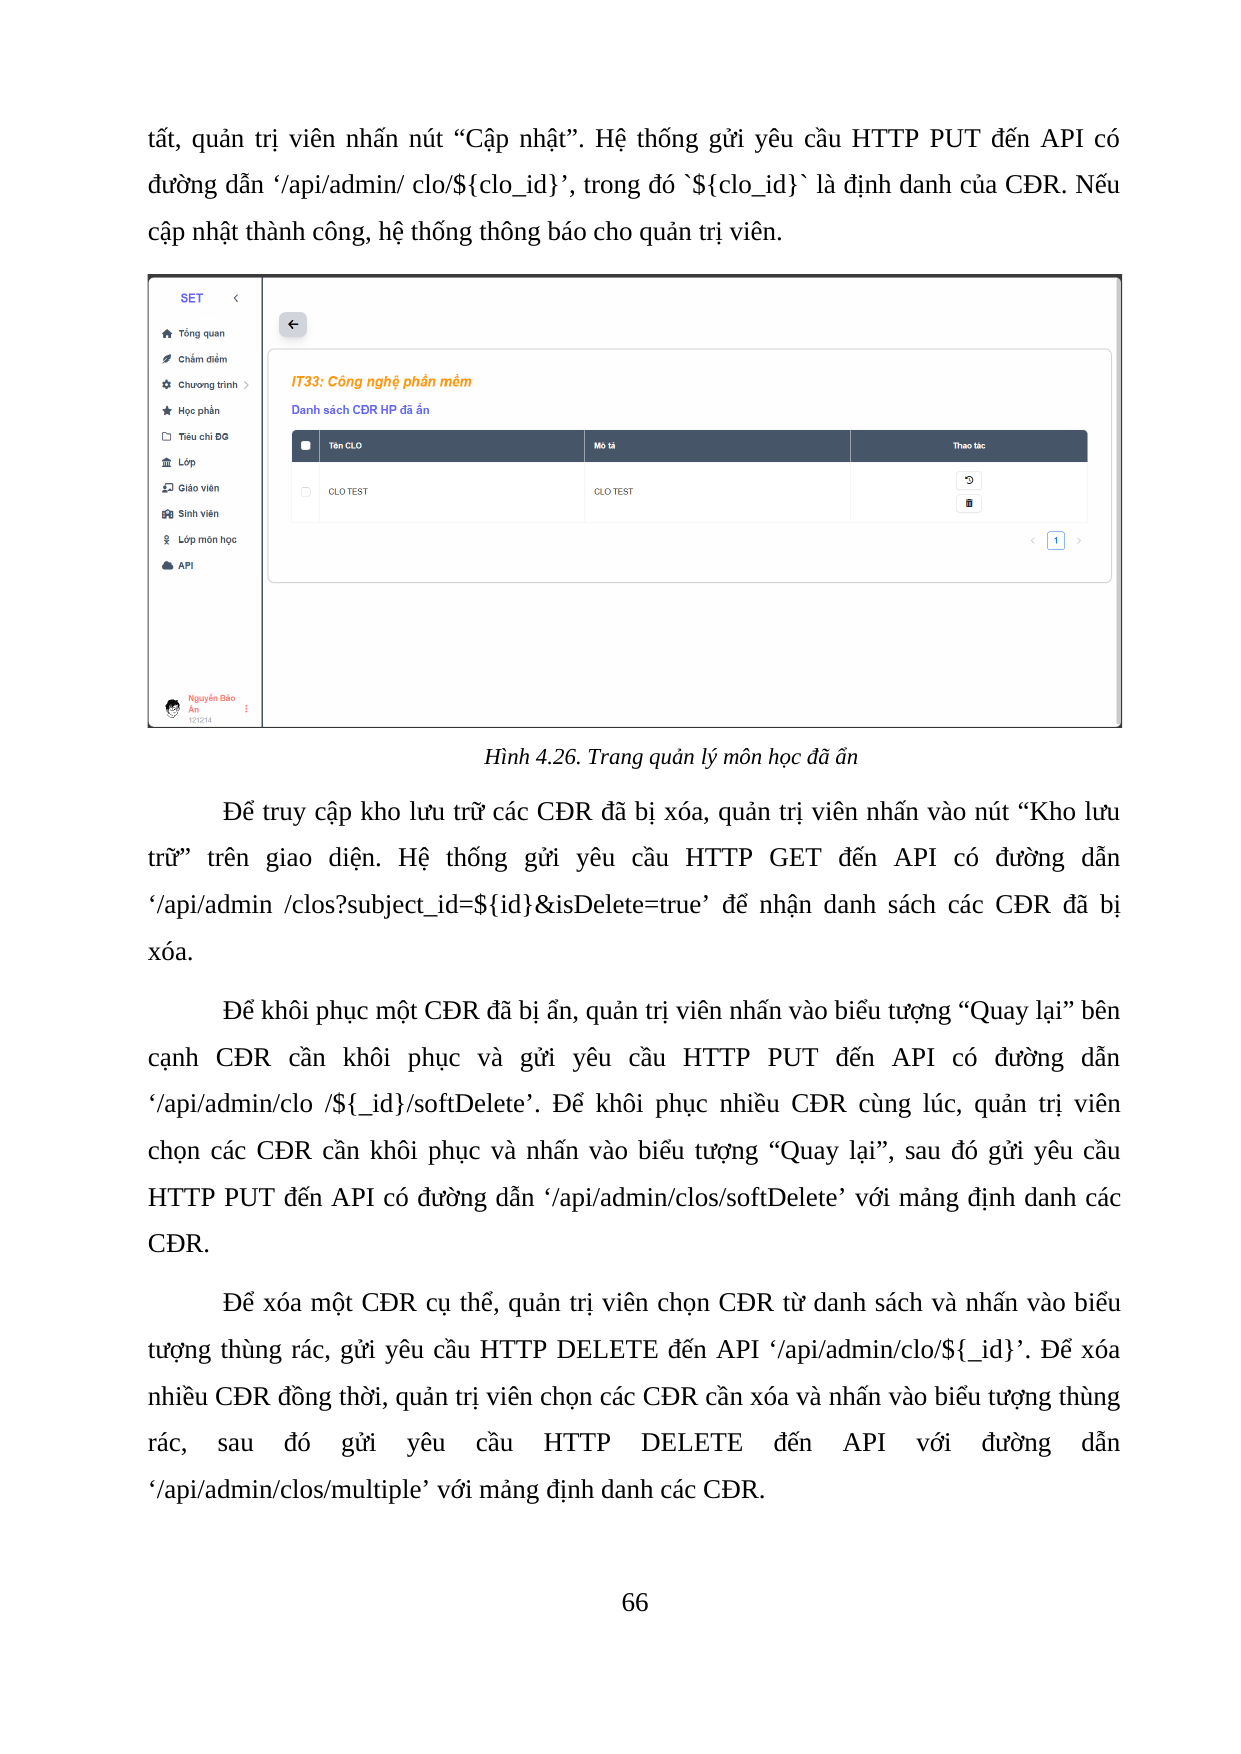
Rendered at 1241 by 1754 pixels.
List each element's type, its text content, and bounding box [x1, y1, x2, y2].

text Để truy cập kho lưu trữ các CĐR đã bị xóa, quản trị viên nhấn vào nút “Kho lưu trữ” trên giao diện. Hệ thống gửi yêu cầu HTTP GET đến API có đường dẫn ‘/api/admin /clos?subject_id=${id}&isDelete=true’ để nhận danh sách các CĐR đã bị xóa. [148, 795, 1122, 966]
picture [147, 274, 1123, 728]
text Để xóa một CĐR cụ thể, quản trị viên chọn CĐR từ danh sách và nhấn vào biểu tượng thùng rác, gửi yêu cầu HTTP DELETE đến API ‘/api/admin/clo/${_id}’. Để xóa nhiều CĐR đồng thời, quản trị viên chọn các CĐR cần xóa và nhấn vào biểu tượng thùng rác, sau đó gửi yêu cầu HTTP DELETE đến API với đường dẫn ‘/api/admin/clos/multiple’ với mảng định danh các CĐR. [148, 1286, 1122, 1504]
text Để khôi phục một CĐR đã bị ẩn, quản trị viên nhấn vào biểu tượng “Quay lại” bên cạnh CĐR cần khôi phục và gửi yêu cầu HTTP PUT đến API có đường dẫn ‘/api/admin/clo /${_id}/softDelete’. Để khôi phục nhiều CĐR cùng lúc, quản trị viên chọn các CĐR cần khôi phục và nhấn vào biểu tượng “Quay lại”, sau đó gửi yêu cầu HTTP PUT đến API có đường dẫn ‘/api/admin/clos/softDelete’ với mảng định danh các CĐR. [148, 994, 1122, 1258]
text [148, 122, 1122, 246]
